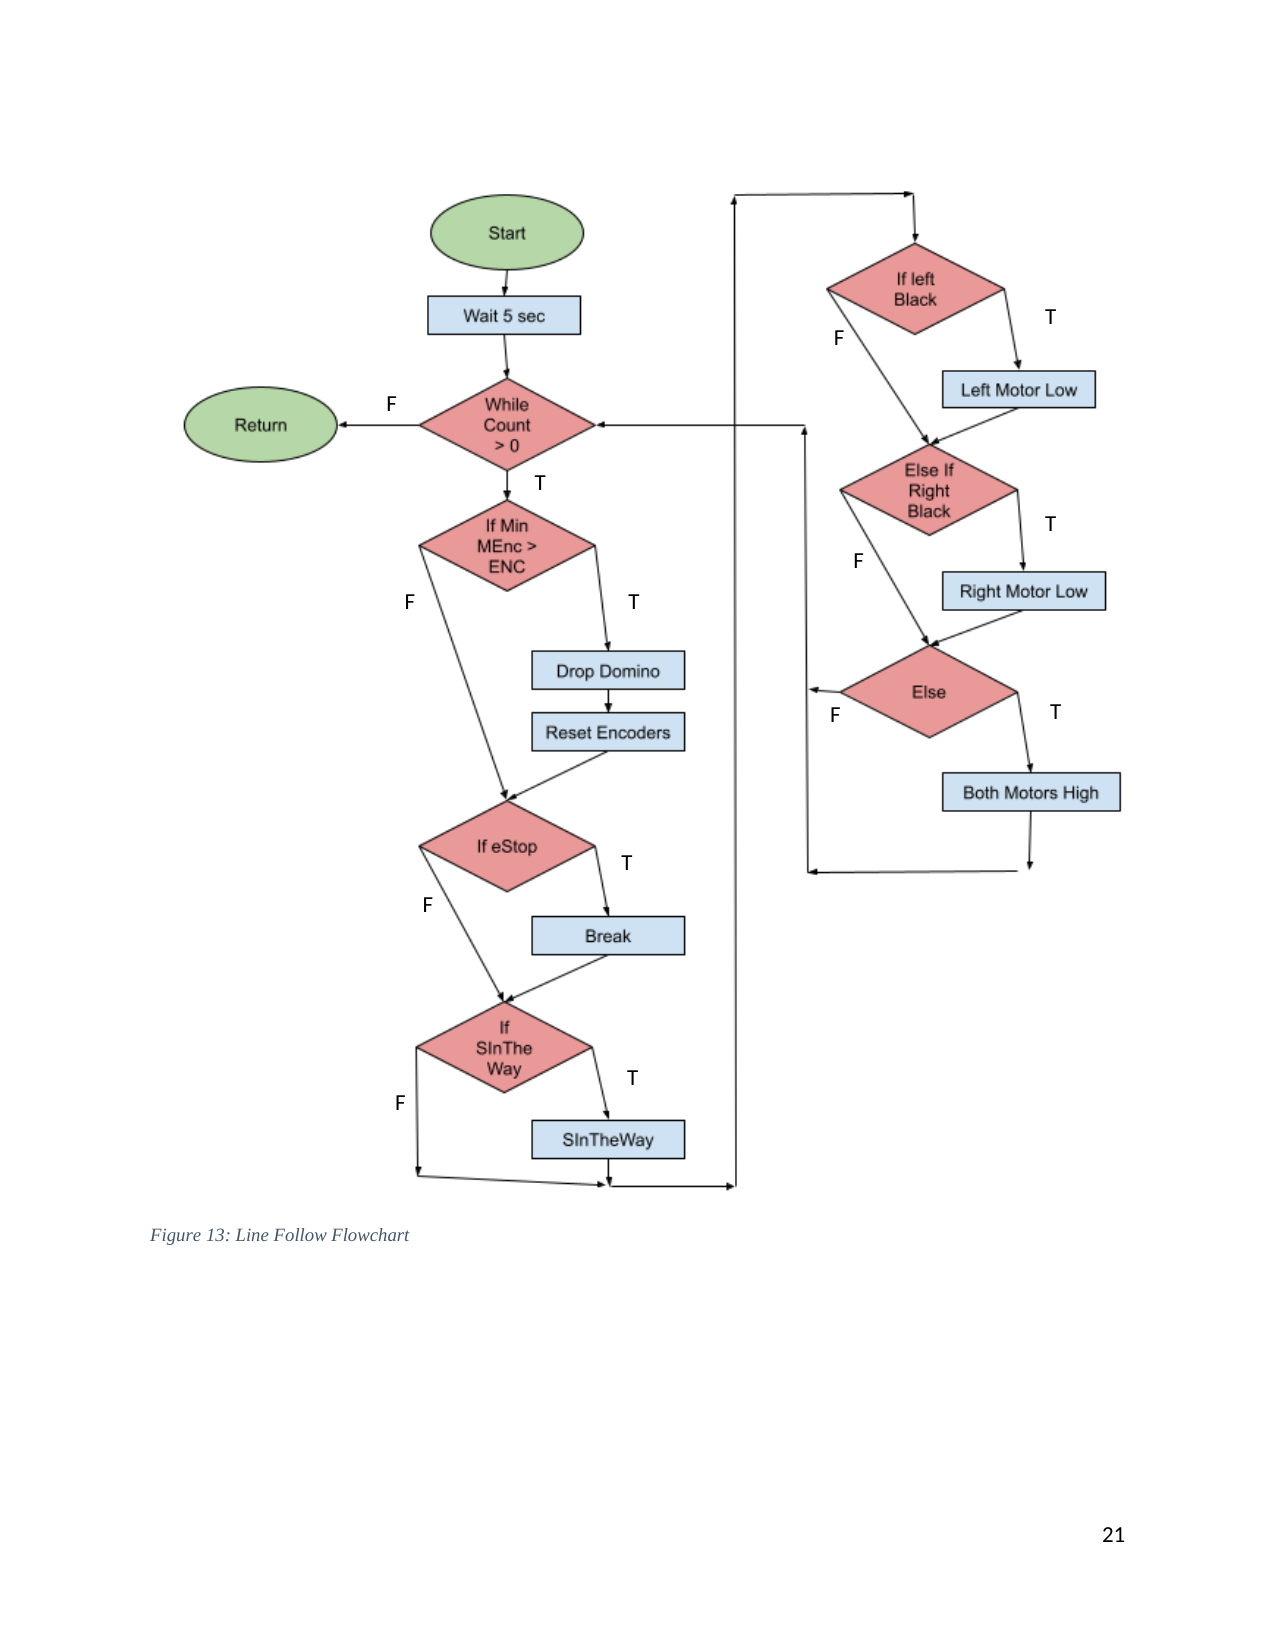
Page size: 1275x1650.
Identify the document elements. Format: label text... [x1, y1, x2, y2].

text Figure 13: Line Follow Flowchart [150, 1223, 1125, 1245]
picture [150, 150, 1162, 1205]
